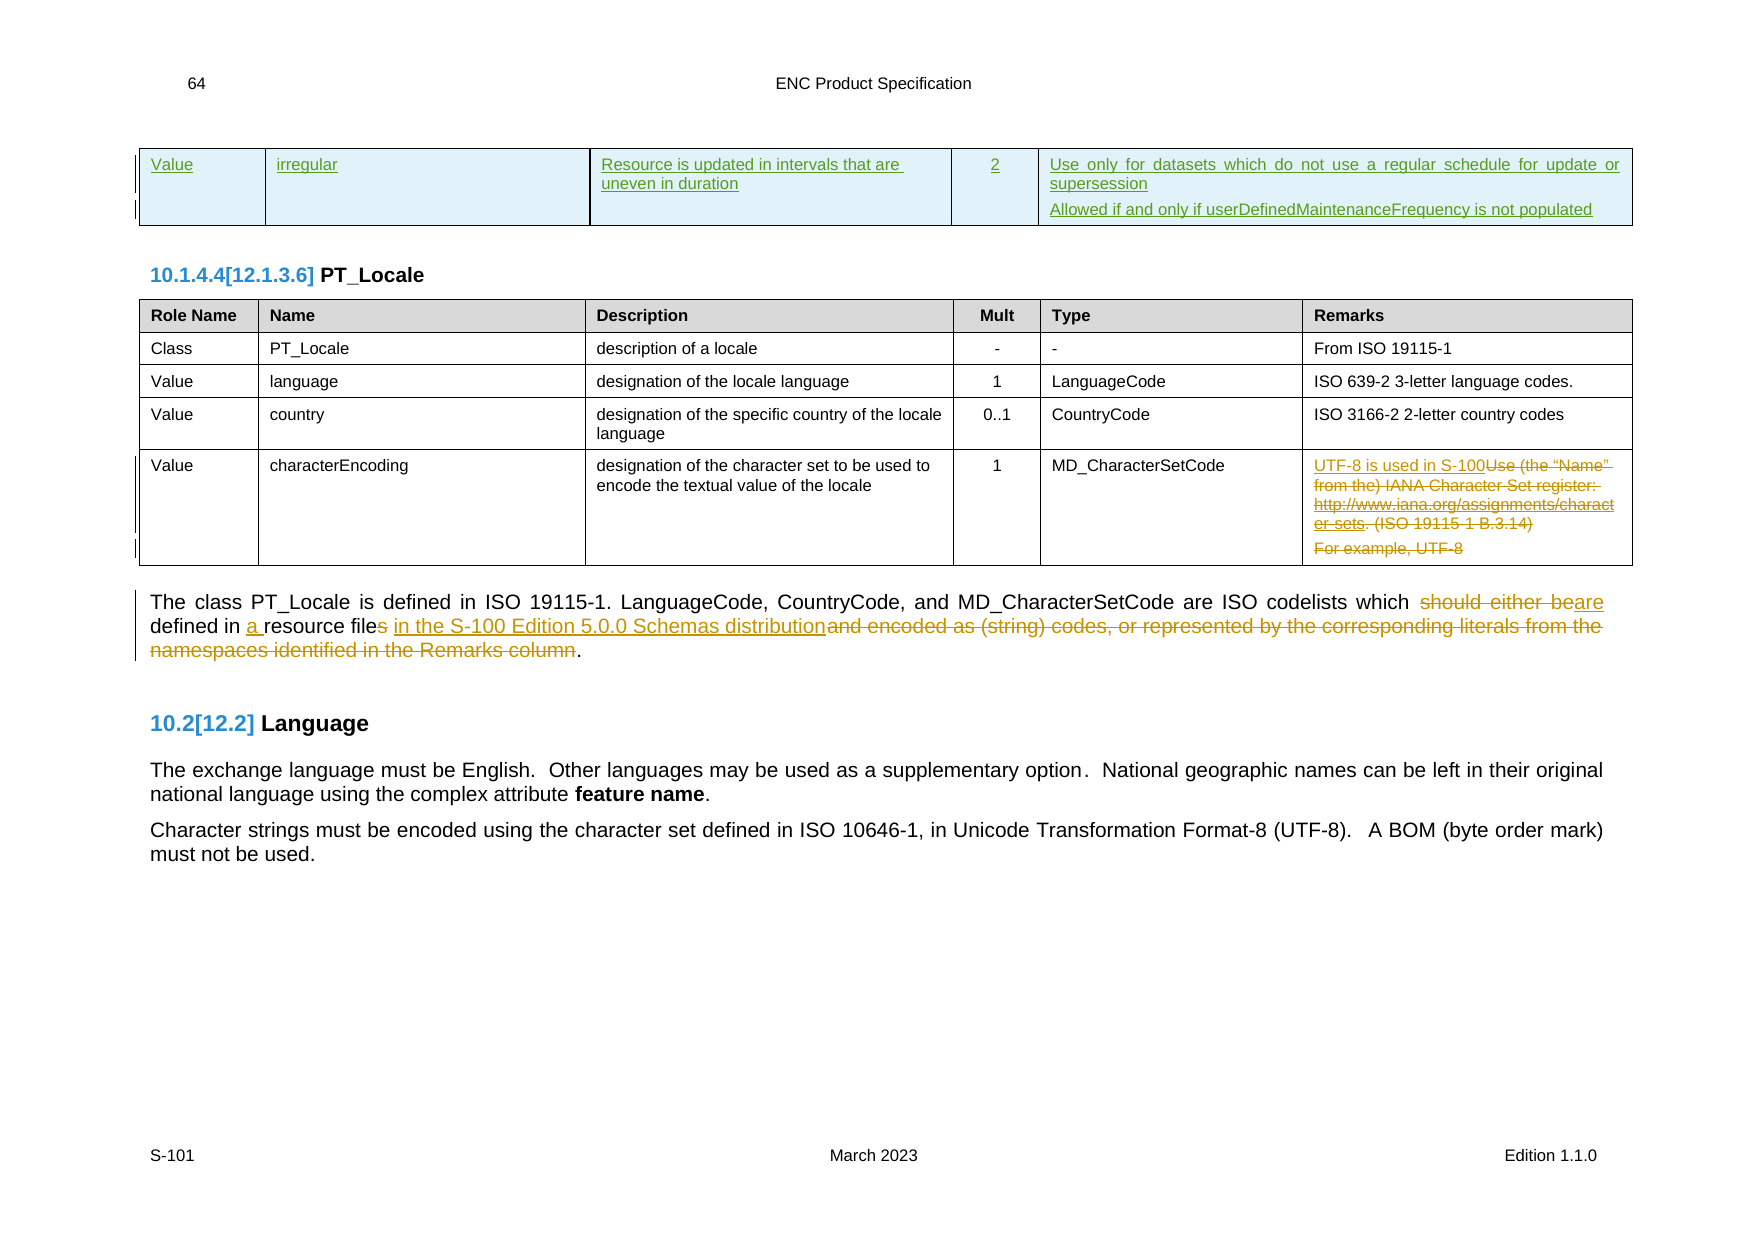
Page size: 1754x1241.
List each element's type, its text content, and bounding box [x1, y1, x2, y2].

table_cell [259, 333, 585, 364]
subtitle Language [150, 710, 1604, 737]
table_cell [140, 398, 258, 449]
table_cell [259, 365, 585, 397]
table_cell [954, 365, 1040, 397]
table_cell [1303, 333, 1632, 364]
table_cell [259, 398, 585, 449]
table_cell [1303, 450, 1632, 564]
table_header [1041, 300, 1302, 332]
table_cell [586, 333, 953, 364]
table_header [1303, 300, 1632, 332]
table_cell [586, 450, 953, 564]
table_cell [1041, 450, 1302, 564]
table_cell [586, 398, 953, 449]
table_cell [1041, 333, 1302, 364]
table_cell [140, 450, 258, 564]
subtitle PT_Locale [150, 262, 1604, 286]
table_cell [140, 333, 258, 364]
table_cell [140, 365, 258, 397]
text The exchange language must be English. Other languages may be used as a supplementary option. National geographic names can be left in their original national language using the complex attribute feature name. [150, 758, 1604, 806]
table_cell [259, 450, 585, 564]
text The class PT_Locale is defined in ISO 19115-1. LanguageCode, CountryCode, and MD_CharacterSetCode are ISO codelists which defined in resource file . [150, 589, 1604, 661]
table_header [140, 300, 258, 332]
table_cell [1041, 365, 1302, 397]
text Character strings must be encoded using the character set defined in ISO 10646-1, in Unicode Transformation Format-8 (UTF-8). A BOM (byte order mark) must not be used. [150, 818, 1604, 866]
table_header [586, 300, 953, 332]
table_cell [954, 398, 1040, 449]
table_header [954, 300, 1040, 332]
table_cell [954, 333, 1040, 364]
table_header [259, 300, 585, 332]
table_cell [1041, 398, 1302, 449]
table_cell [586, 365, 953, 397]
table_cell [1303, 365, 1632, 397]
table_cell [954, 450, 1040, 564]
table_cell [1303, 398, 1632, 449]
